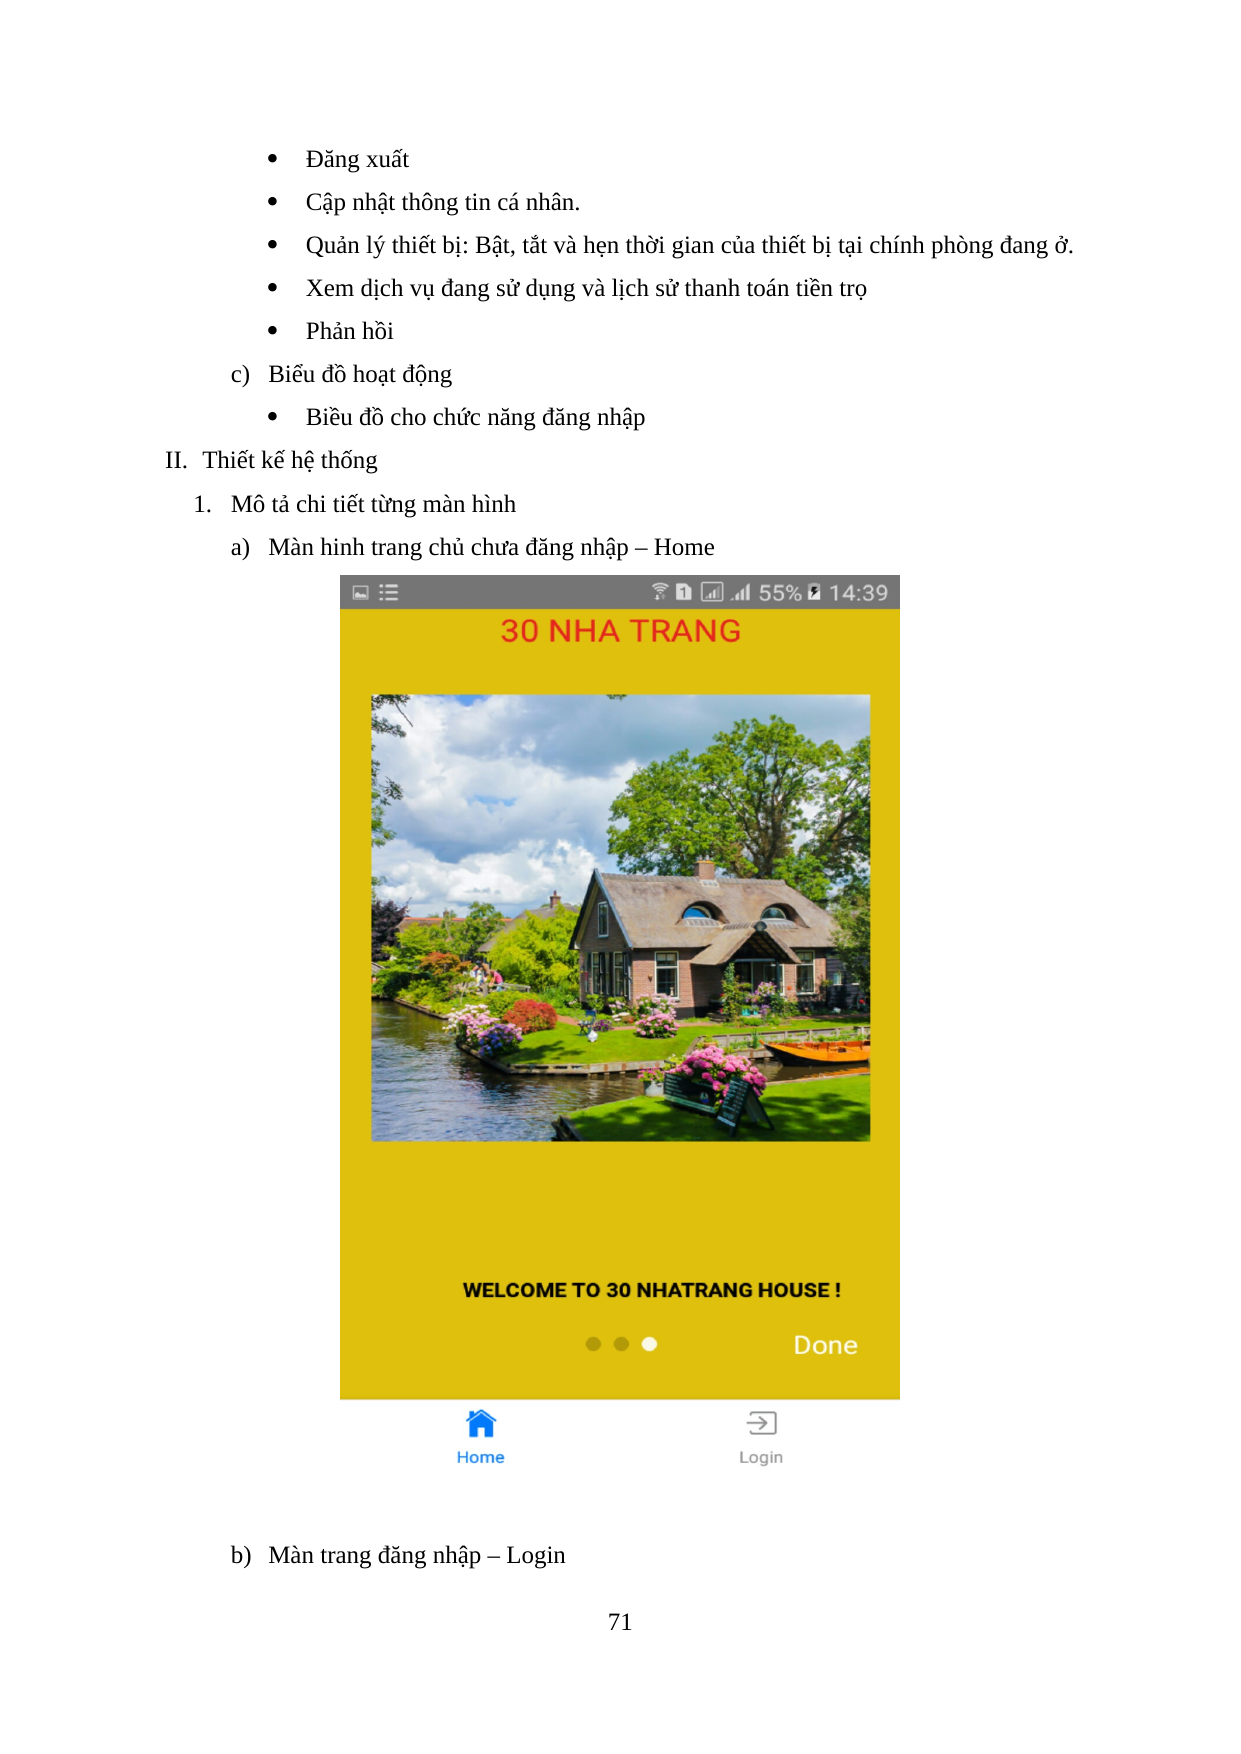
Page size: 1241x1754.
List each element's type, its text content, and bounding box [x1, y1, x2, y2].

list Thiết kế hệ thống [165, 446, 1122, 474]
list Mô tả chi tiết từng màn hình [193, 489, 1122, 517]
list Quản lý thiết bị: Bật, tắt và hẹn thời gian của thiết bị tại chính phòng đang ở. [268, 230, 1122, 259]
list Biểu đồ hoạt động [231, 359, 1122, 388]
list Xem dịch vụ đang sử dụng và lịch sử thanh toán tiền trọ [268, 273, 1122, 302]
list Đăng xuất [268, 144, 1122, 172]
list Cập nhật thông tin cá nhân. [268, 187, 1122, 216]
list Màn hinh trang chủ chưa đăng nhập – Home [231, 532, 1122, 561]
picture [340, 575, 900, 1469]
list Màn trang đăng nhập – Login [231, 1540, 1122, 1569]
list Biều đồ cho chức năng đăng nhập [268, 402, 1122, 431]
list Phản hồi [268, 316, 1122, 345]
